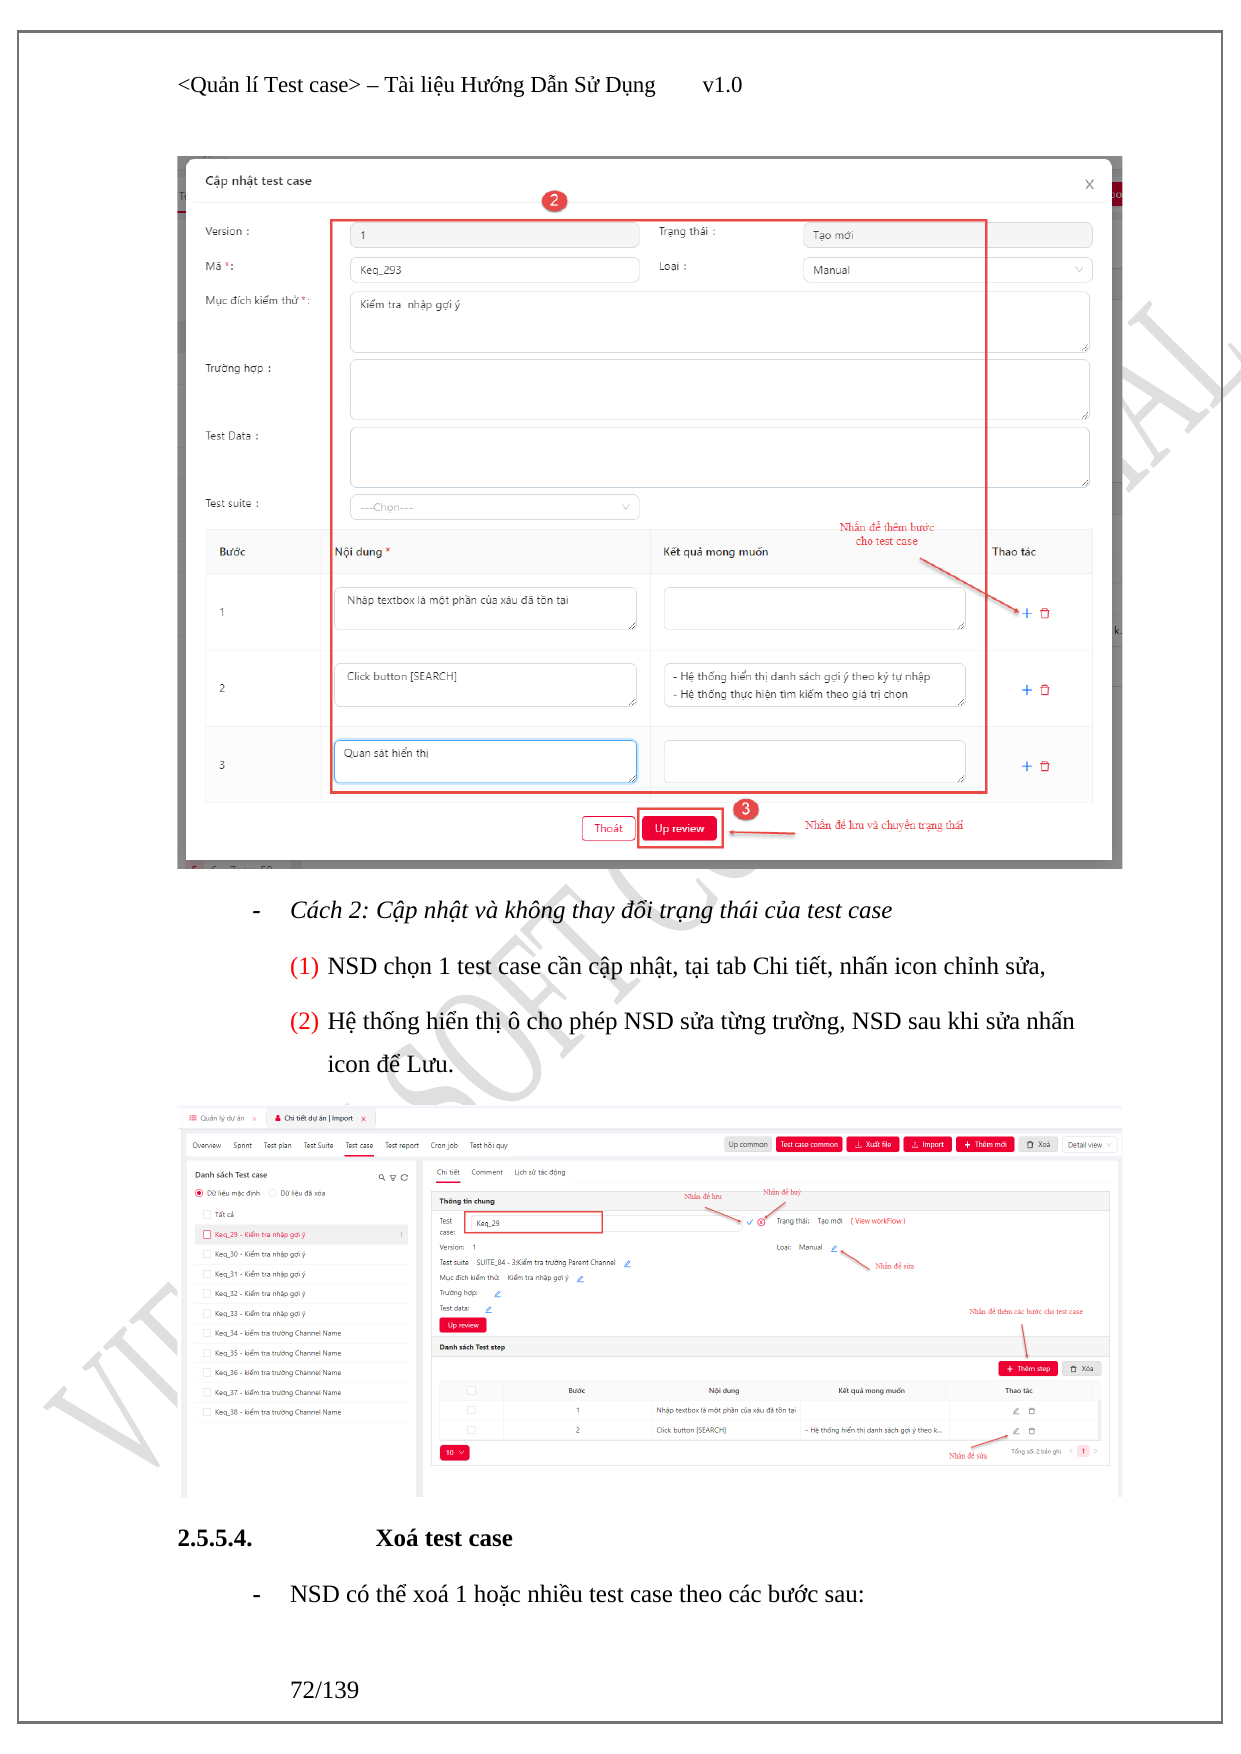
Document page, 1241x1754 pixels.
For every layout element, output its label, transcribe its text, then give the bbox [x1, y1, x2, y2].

picture [177, 1105, 1123, 1497]
list Hệ thống hiển thị ô cho phép NSD sửa từng trường, NSD sau khi sửa nhấn icon để Lưu. [290, 1006, 1121, 1078]
list Cách 2: Cập nhật và không thay đổi trạng thái của test case [252, 895, 1121, 924]
picture [177, 156, 1123, 869]
list NSD chọn 1 test case cần cập nhật, tại tab Chi tiết, nhấn icon chỉnh sửa, [290, 951, 1121, 979]
list Xoá test case [177, 1523, 1121, 1552]
list NSD có thể xoá 1 hoặc nhiều test case theo các bước sau: [252, 1579, 1121, 1607]
